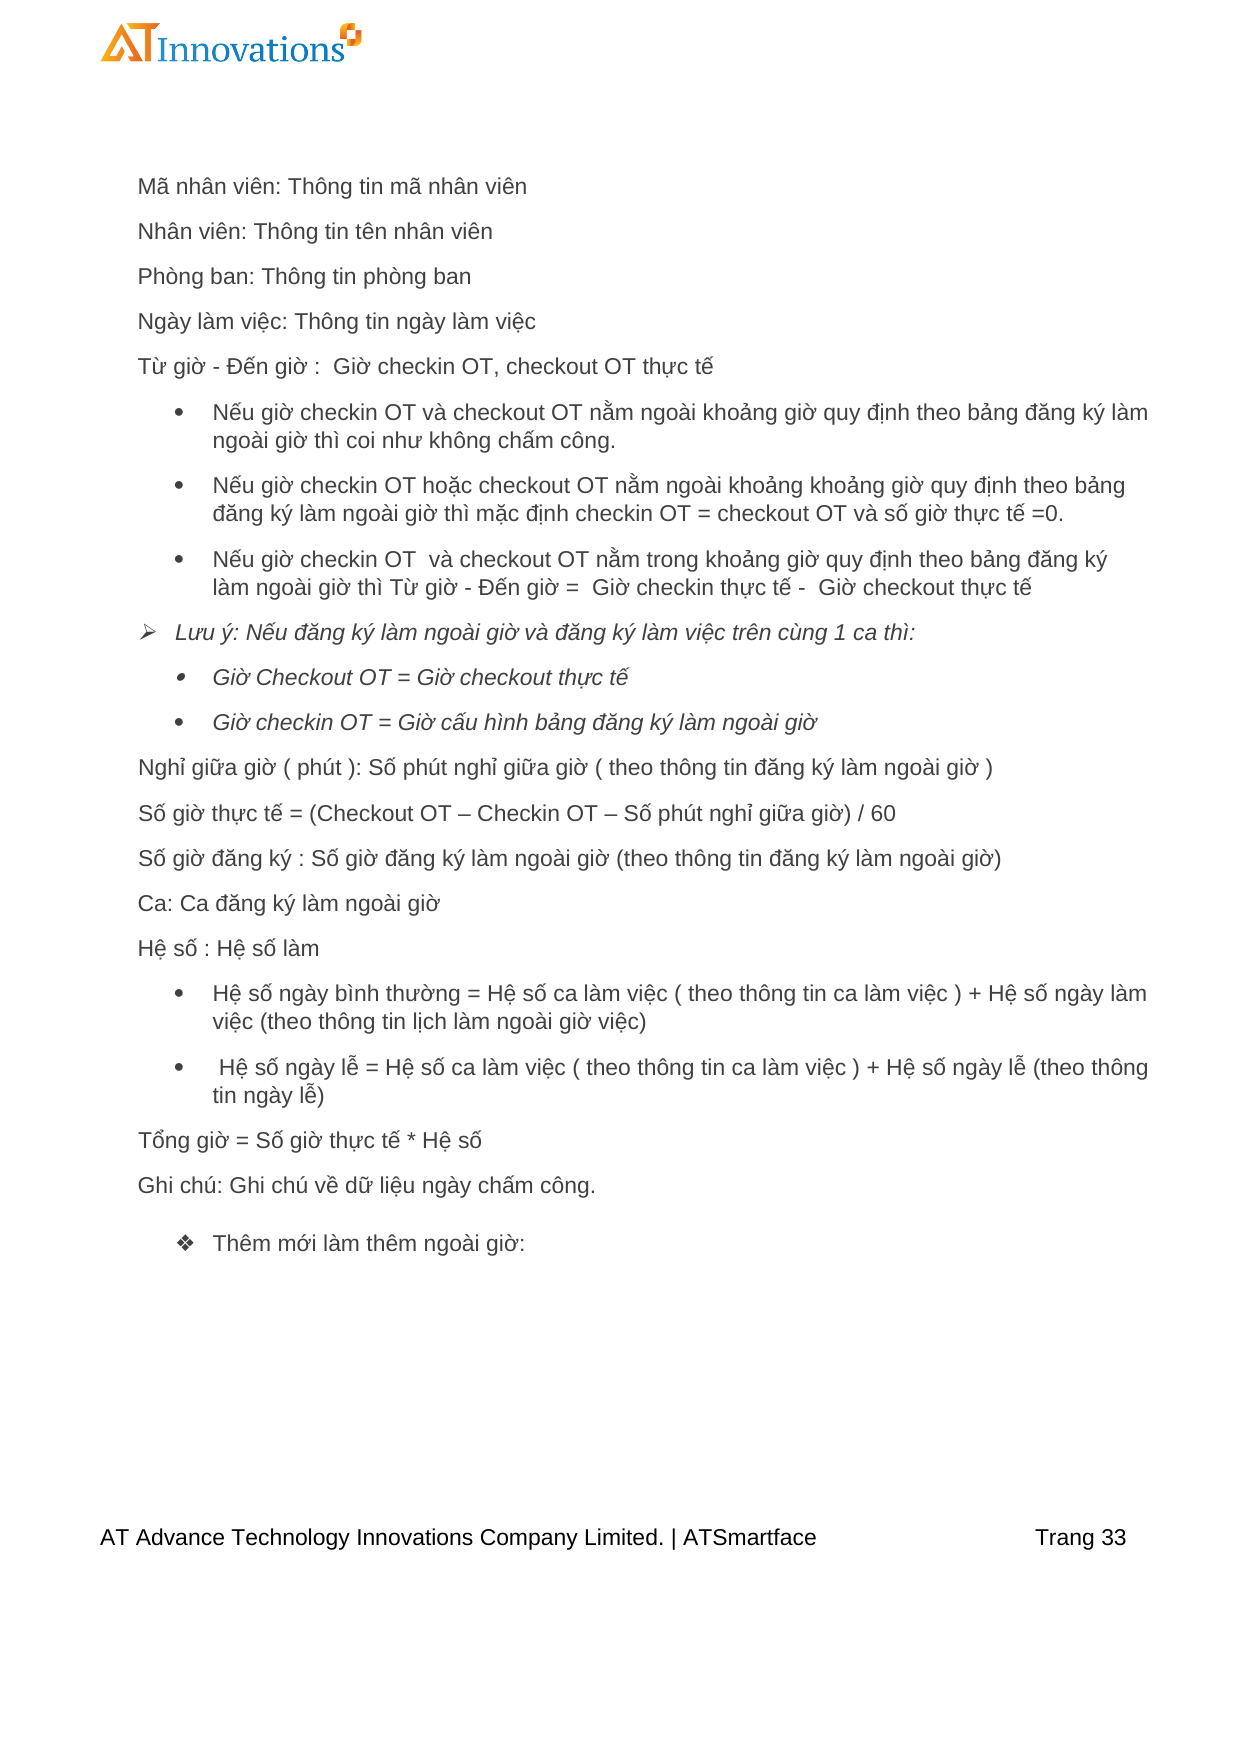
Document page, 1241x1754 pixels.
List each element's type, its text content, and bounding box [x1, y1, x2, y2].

list Giờ Checkout OT = Giờ checkout thực tế [175, 664, 1150, 691]
text Từ giờ - Đến giờ : Giờ checkin OT, checkout OT thực tế [137, 353, 1150, 380]
text Ghi chú: Ghi chú về dữ liệu ngày chấm công. [137, 1172, 1150, 1198]
text Tổng giờ = Số giờ thực tế * Hệ số [138, 1127, 1150, 1153]
text Số giờ thực tế = (Checkout OT – Checkin OT – Số phút nghỉ giữa giờ) / 60 [138, 799, 1150, 826]
text Ngày làm việc: Thông tin ngày làm việc [137, 308, 1150, 334]
text Số giờ đăng ký : Số giờ đăng ký làm ngoài giờ (theo thông tin đăng ký làm ngoài giờ) [138, 844, 1150, 871]
list Nếu giờ checkin OT hoặc checkout OT nằm ngoài khoảng khoảng giờ quy định theo bảng đăng ký làm ngoài giờ thì mặc định checkin OT = checkout OT và số giờ thực tế =0. [175, 472, 1150, 527]
list Giờ checkin OT = Giờ cấu hình bảng đăng ký làm ngoài giờ [175, 709, 1150, 736]
list Thêm mới làm thêm ngoài giờ: [175, 1217, 1150, 1264]
picture [100, 23, 362, 62]
text Hệ số : Hệ số làm [137, 935, 1150, 961]
list Lưu ý: Nếu đăng ký làm ngoài giờ và đăng ký làm việc trên cùng 1 ca thì: [137, 619, 1150, 645]
text Mã nhân viên: Thông tin mã nhân viên [137, 173, 1150, 199]
list Hệ số ngày lễ = Hệ số ca làm việc ( theo thông tin ca làm việc ) + Hệ số ngày lễ (theo thông tin ngày lễ) [175, 1053, 1150, 1108]
text Ca: Ca đăng ký làm ngoài giờ [137, 890, 1150, 916]
list Nếu giờ checkin OT và checkout OT nằm trong khoảng giờ quy định theo bảng đăng ký làm ngoài giờ thì Từ giờ - Đến giờ = Giờ checkin thực tế - Giờ checkout thực tế [175, 546, 1150, 600]
text Nghỉ giữa giờ ( phút ): Số phút nghỉ giữa giờ ( theo thông tin đăng ký làm ngoài giờ ) [138, 754, 1150, 781]
text Phòng ban: Thông tin phòng ban [137, 263, 1150, 289]
list Hệ số ngày bình thường = Hệ số ca làm việc ( theo thông tin ca làm việc ) + Hệ số ngày làm việc (theo thông tin lịch làm ngoài giờ việc) [175, 980, 1150, 1035]
text Nhân viên: Thông tin tên nhân viên [137, 218, 1150, 244]
list Nếu giờ checkin OT và checkout OT nằm ngoài khoảng giờ quy định theo bảng đăng ký làm ngoài giờ thì coi như không chấm công. [175, 398, 1150, 453]
